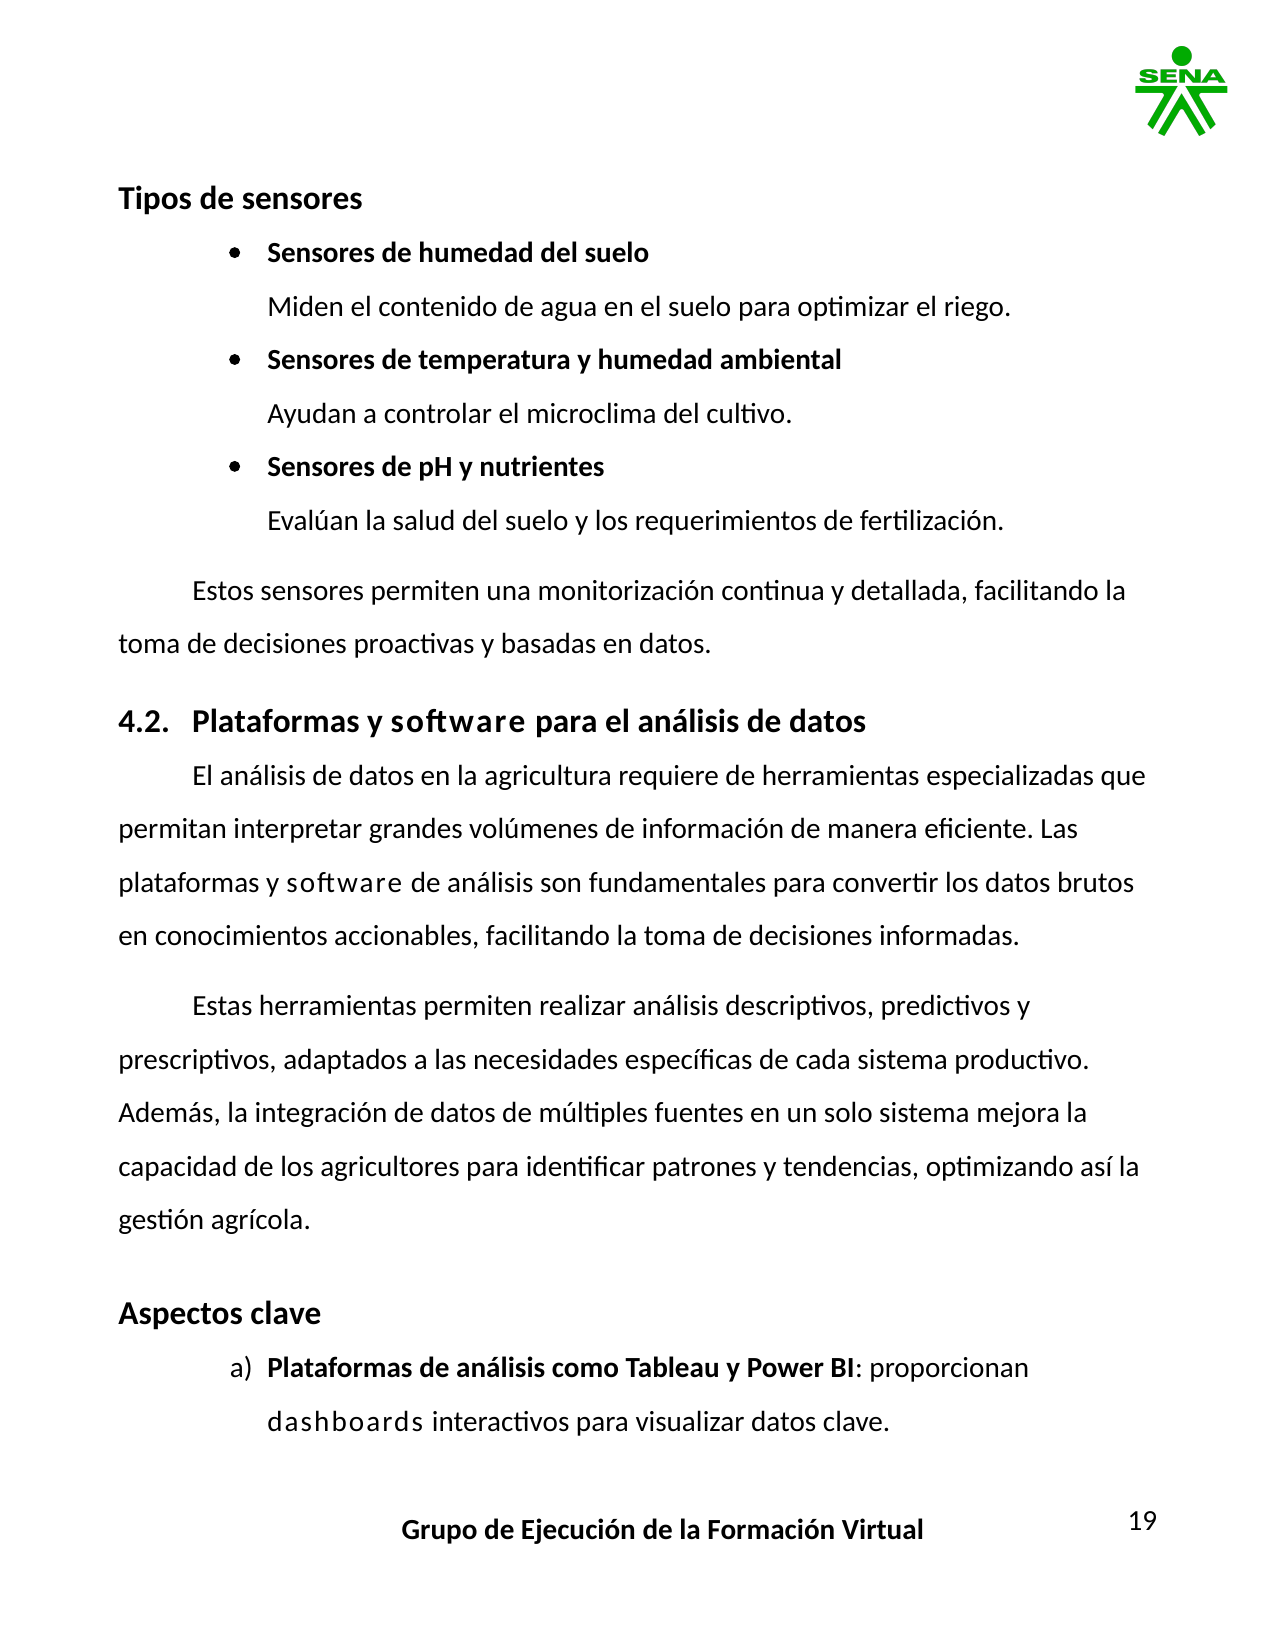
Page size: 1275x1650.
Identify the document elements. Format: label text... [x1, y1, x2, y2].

text El análisis de datos en la agricultura requiere de herramientas especializadas que permitan interpretar grandes volúmenes de información de manera eficiente. Las plataformas y software de análisis son fundamentales para convertir los datos brutos en conocimientos accionables, facilitando la toma de decisiones informadas. [118, 757, 1157, 953]
list Sensores de humedad del suelo [229, 234, 1157, 270]
text Estos sensores permiten una monitorización continua y detallada, facilitando la toma de decisiones proactivas y basadas en datos. [118, 572, 1157, 661]
list Plataformas de análisis como Tableau y Power BI: proporcionan dashboards interactivos para visualizar datos clave. [229, 1349, 1157, 1438]
subtitle Tipos de sensores [118, 177, 1157, 218]
list Sensores de temperatura y humedad ambiental [229, 341, 1157, 377]
picture [1135, 46, 1228, 136]
list Sensores de pH y nutrientes [229, 448, 1157, 484]
text Estas herramientas permiten realizar análisis descriptivos, predictivos y prescriptivos, adaptados a las necesidades específicas de cada sistema productivo. Además, la integración de datos de múltiples fuentes en un solo sistema mejora la capacidad de los agricultores para identificar patrones y tendencias, optimizando así la gestión agrícola. [118, 987, 1157, 1237]
list Miden el contenido de agua en el suelo para optimizar el riego. [267, 288, 1157, 324]
list Ayudan a controlar el microclima del cultivo. [267, 395, 1157, 431]
subtitle Aspectos clave [118, 1292, 1157, 1333]
subtitle Plataformas y software para el análisis de datos [118, 699, 1157, 740]
list Evalúan la salud del suelo y los requerimientos de fertilización. [267, 502, 1157, 537]
